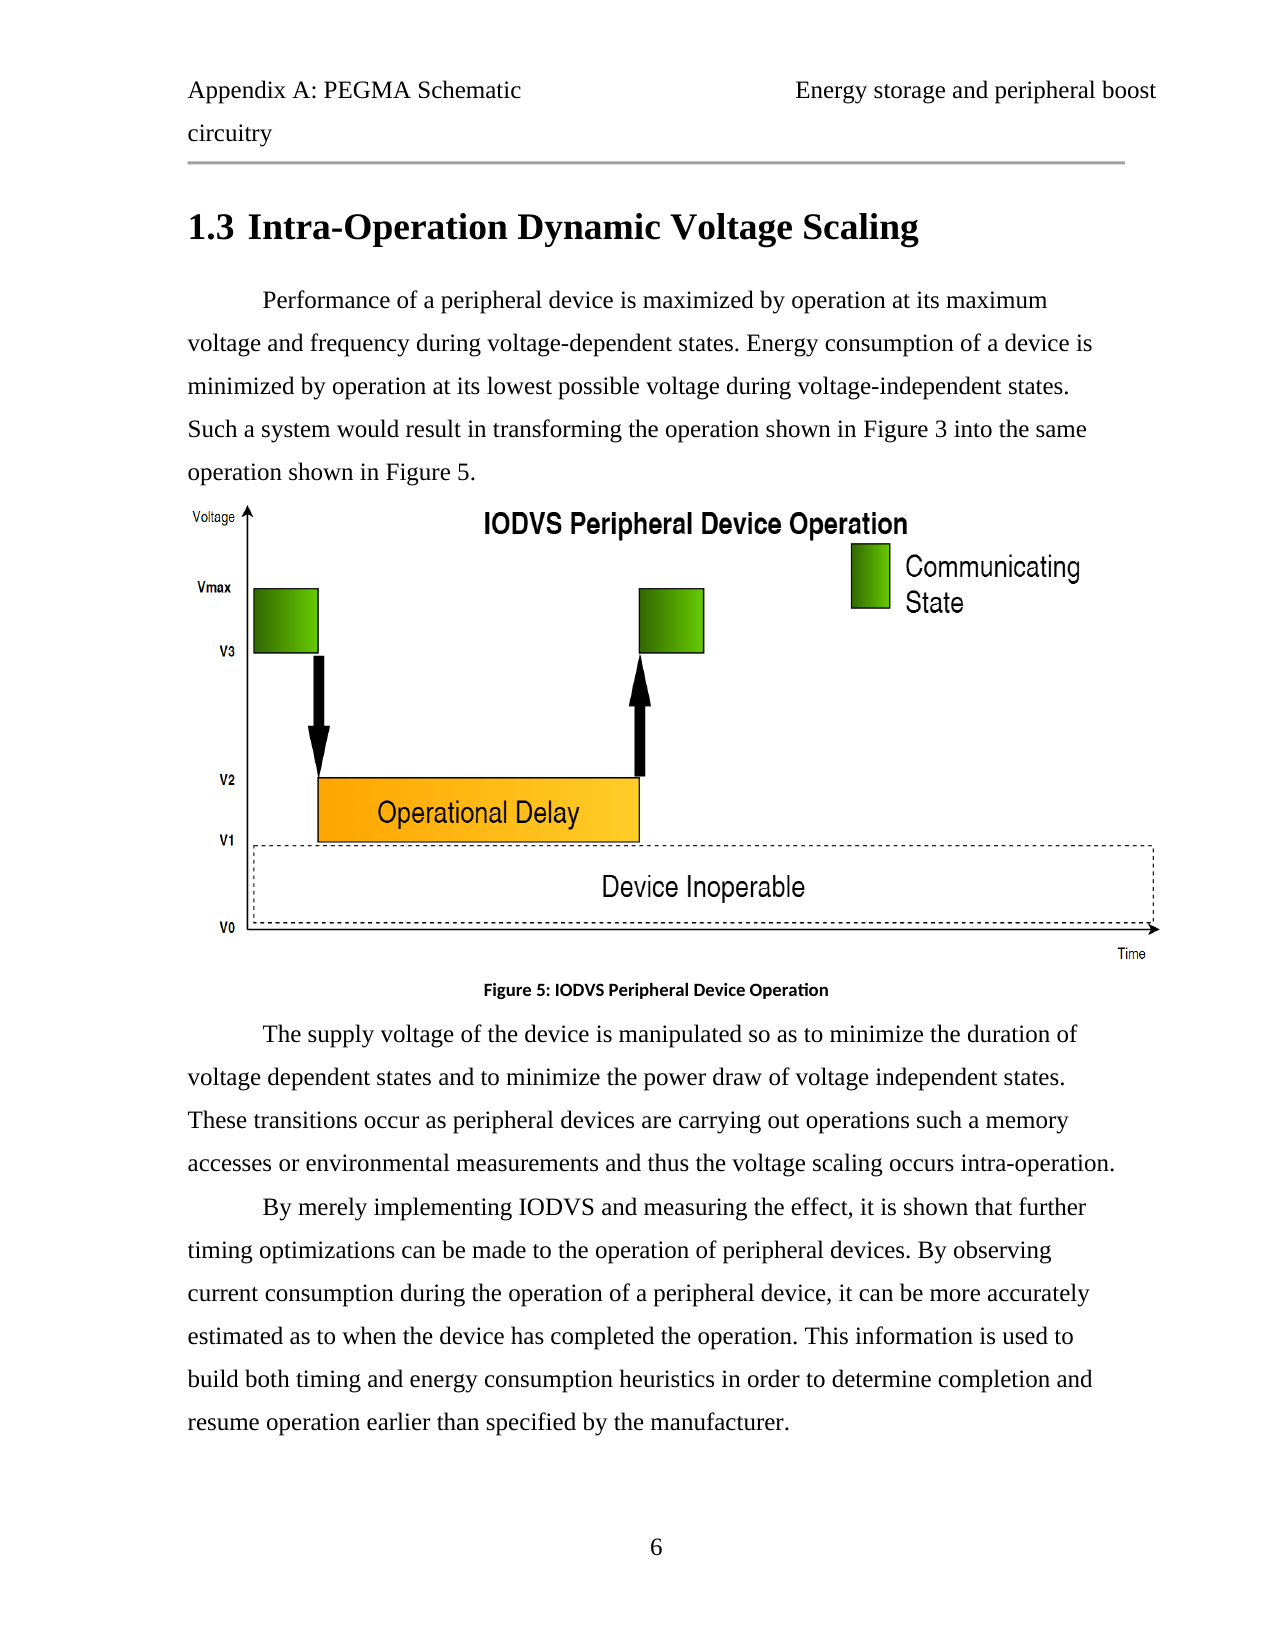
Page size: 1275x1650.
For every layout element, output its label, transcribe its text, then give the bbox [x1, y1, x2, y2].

text The supply voltage of the device is manipulated so as to minimize the duration of voltage dependent states and to minimize the power draw of voltage independent states. These transitions occur as peripheral devices are carrying out operations such a memory accesses or environmental measurements and thus the voltage scaling occurs intra-operation. [187, 1019, 1125, 1177]
text Figure 5: IODVS Peripheral Device Operation [187, 978, 1125, 1001]
text Performance of a peripheral device is maximized by operation at its maximum voltage and frequency during voltage-dependent states. Energy consumption of a device is minimized by operation at its lowest possible voltage during voltage-independent states. Such a system would result in transforming the operation shown in Figure 3 into the same operation shown in Figure 5. [187, 285, 1125, 486]
picture [187, 500, 1163, 964]
text By merely implementing IODVS and measuring the effect, it is shown that further timing optimizations can be made to the operation of peripheral devices. By observing current consumption during the operation of a peripheral device, it can be more accurately estimated as to when the device has completed the operation. This information is used to build both timing and energy consumption heuristics in order to determine completion and resume operation earlier than specified by the manufacturer. [187, 1192, 1125, 1436]
subtitle Intra-Operation Dynamic Voltage Scaling [187, 204, 1125, 247]
